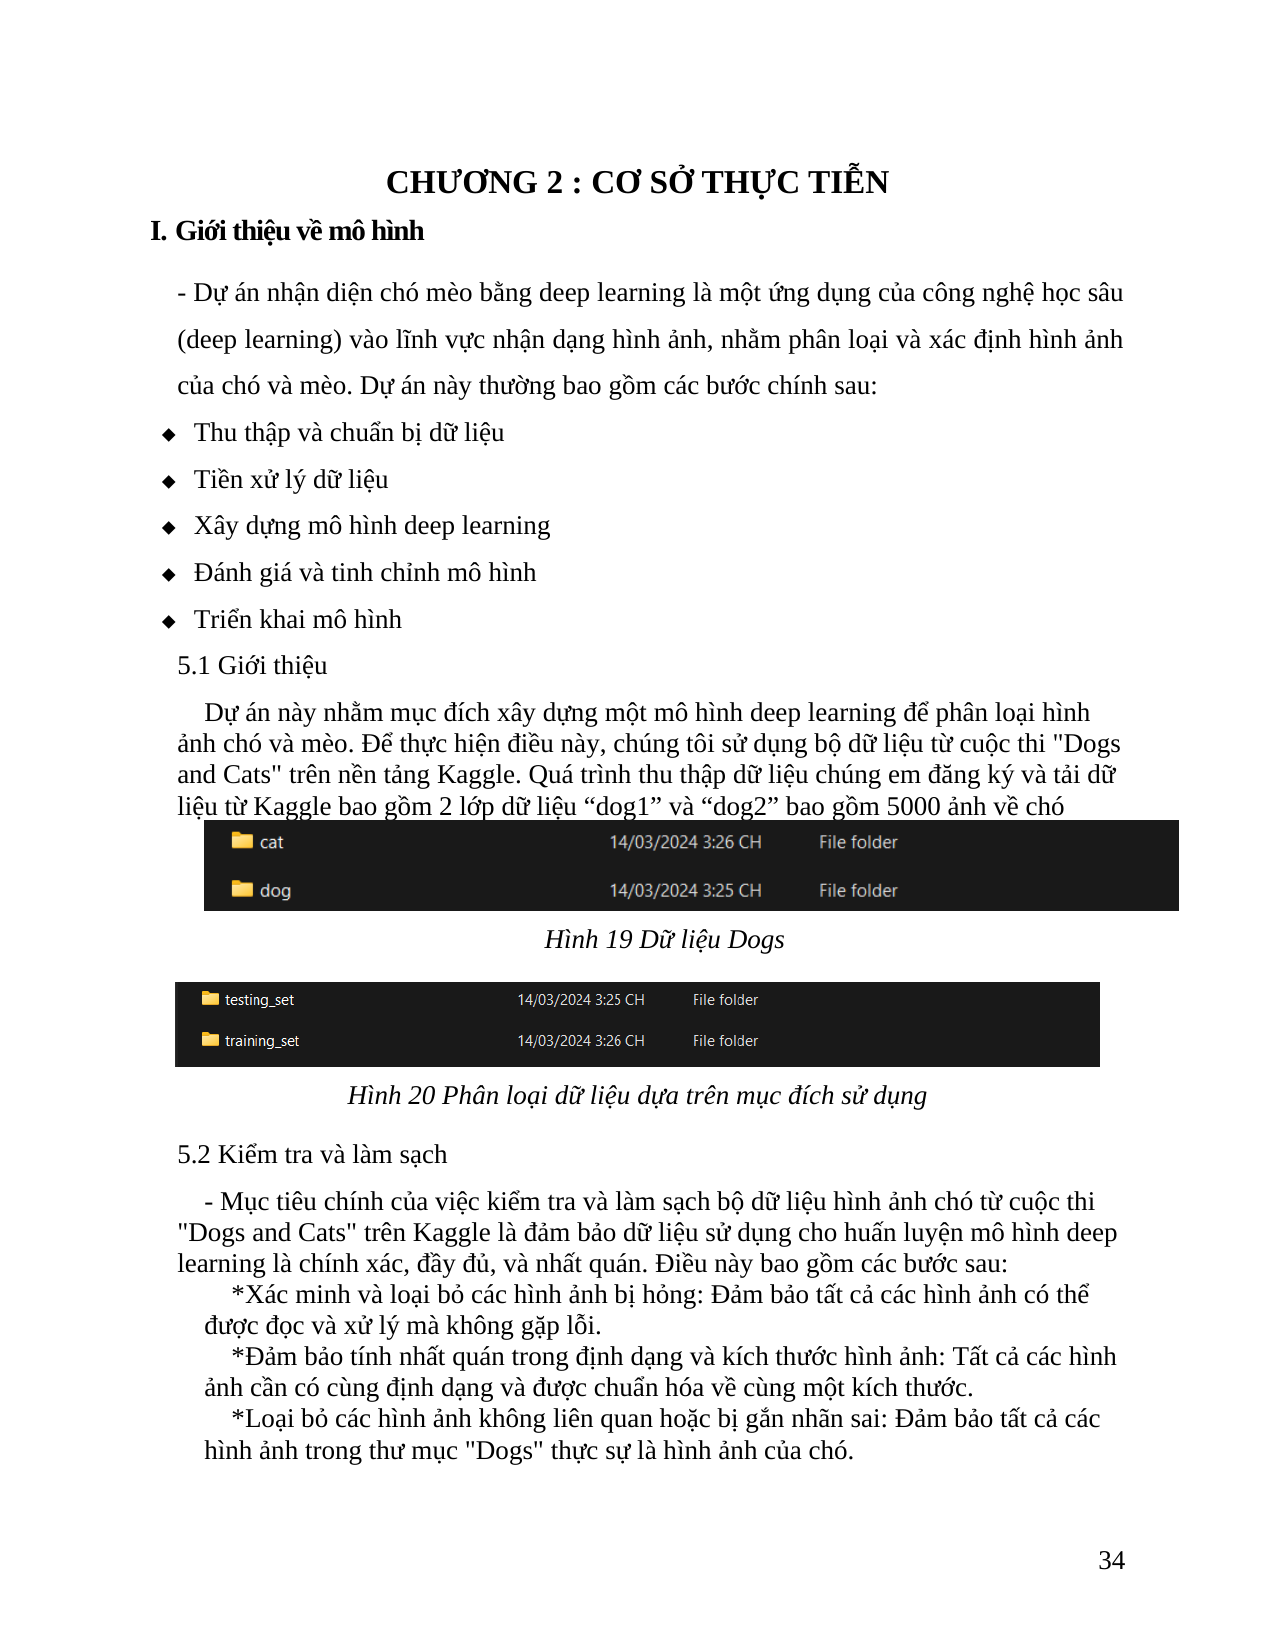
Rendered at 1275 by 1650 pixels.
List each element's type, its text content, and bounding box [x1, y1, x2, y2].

picture [175, 982, 1100, 1067]
list Thu thập và chuẩn bị dữ liệu [150, 416, 1125, 447]
text 5.2 Kiểm tra và làm sạch [177, 1138, 1125, 1169]
list Đánh giá và tinh chỉnh mô hình [150, 556, 1125, 587]
list Triển khai mô hình [150, 603, 1125, 634]
text - Dự án nhận diện chó mèo bằng deep learning là một ứng dụng của công nghệ học sâu (deep learning) vào lĩnh vực nhận dạng hình ảnh, nhằm phân loại và xác định hình ảnh của chó và mèo. Dự án này thường bao gồm các bước chính sau: [177, 276, 1125, 401]
text *Loại bỏ các hình ảnh không liên quan hoặc bị gắn nhãn sai: Đảm bảo tất cả các hình ảnh trong thư mục "Dogs" thực sự là hình ảnh của chó. [204, 1403, 1125, 1465]
text Hình 19 Dữ liệu Dogs [177, 923, 1125, 954]
list Xây dựng mô hình deep learning [150, 509, 1125, 541]
text 5.1 Giới thiệu [177, 649, 1125, 681]
text Dự án này nhằm mục đích xây dựng một mô hình deep learning để phân loại hình ảnh chó và mèo. Để thực hiện điều này, chúng tôi sử dụng bộ dữ liệu từ cuộc thi "Dogs and Cats" trên nền tảng Kaggle. Quá trình thu thập dữ liệu chúng em đăng ký và tải dữ liệu từ Kaggle bao gồm 2 lớp dữ liệu “dog1” và “dog2” bao gồm 5000 ảnh về chó [177, 696, 1125, 821]
text *Đảm bảo tính nhất quán trong định dạng và kích thước hình ảnh: Tất cả các hình ảnh cần có cùng định dạng và được chuẩn hóa về cùng một kích thước. [204, 1340, 1125, 1403]
text - Mục tiêu chính của việc kiểm tra và làm sạch bộ dữ liệu hình ảnh chó từ cuộc thi "Dogs and Cats" trên Kaggle là đảm bảo dữ liệu sử dụng cho huấn luyện mô hình deep learning là chính xác, đầy đủ, và nhất quán. Điều này bao gồm các bước sau: [177, 1184, 1125, 1278]
picture [204, 820, 1179, 911]
subtitle Chương 2 : Cơ sở thực tiễn [150, 162, 1125, 201]
list Tiền xử lý dữ liệu [150, 463, 1125, 494]
list I. Giới thiệu về mô hình [150, 213, 1125, 247]
text Hình 20 Phân loại dữ liệu dựa trên mục đích sử dụng [150, 1079, 1125, 1110]
text *Xác minh và loại bỏ các hình ảnh bị hỏng: Đảm bảo tất cả các hình ảnh có thể được đọc và xử lý mà không gặp lỗi. [204, 1278, 1125, 1340]
